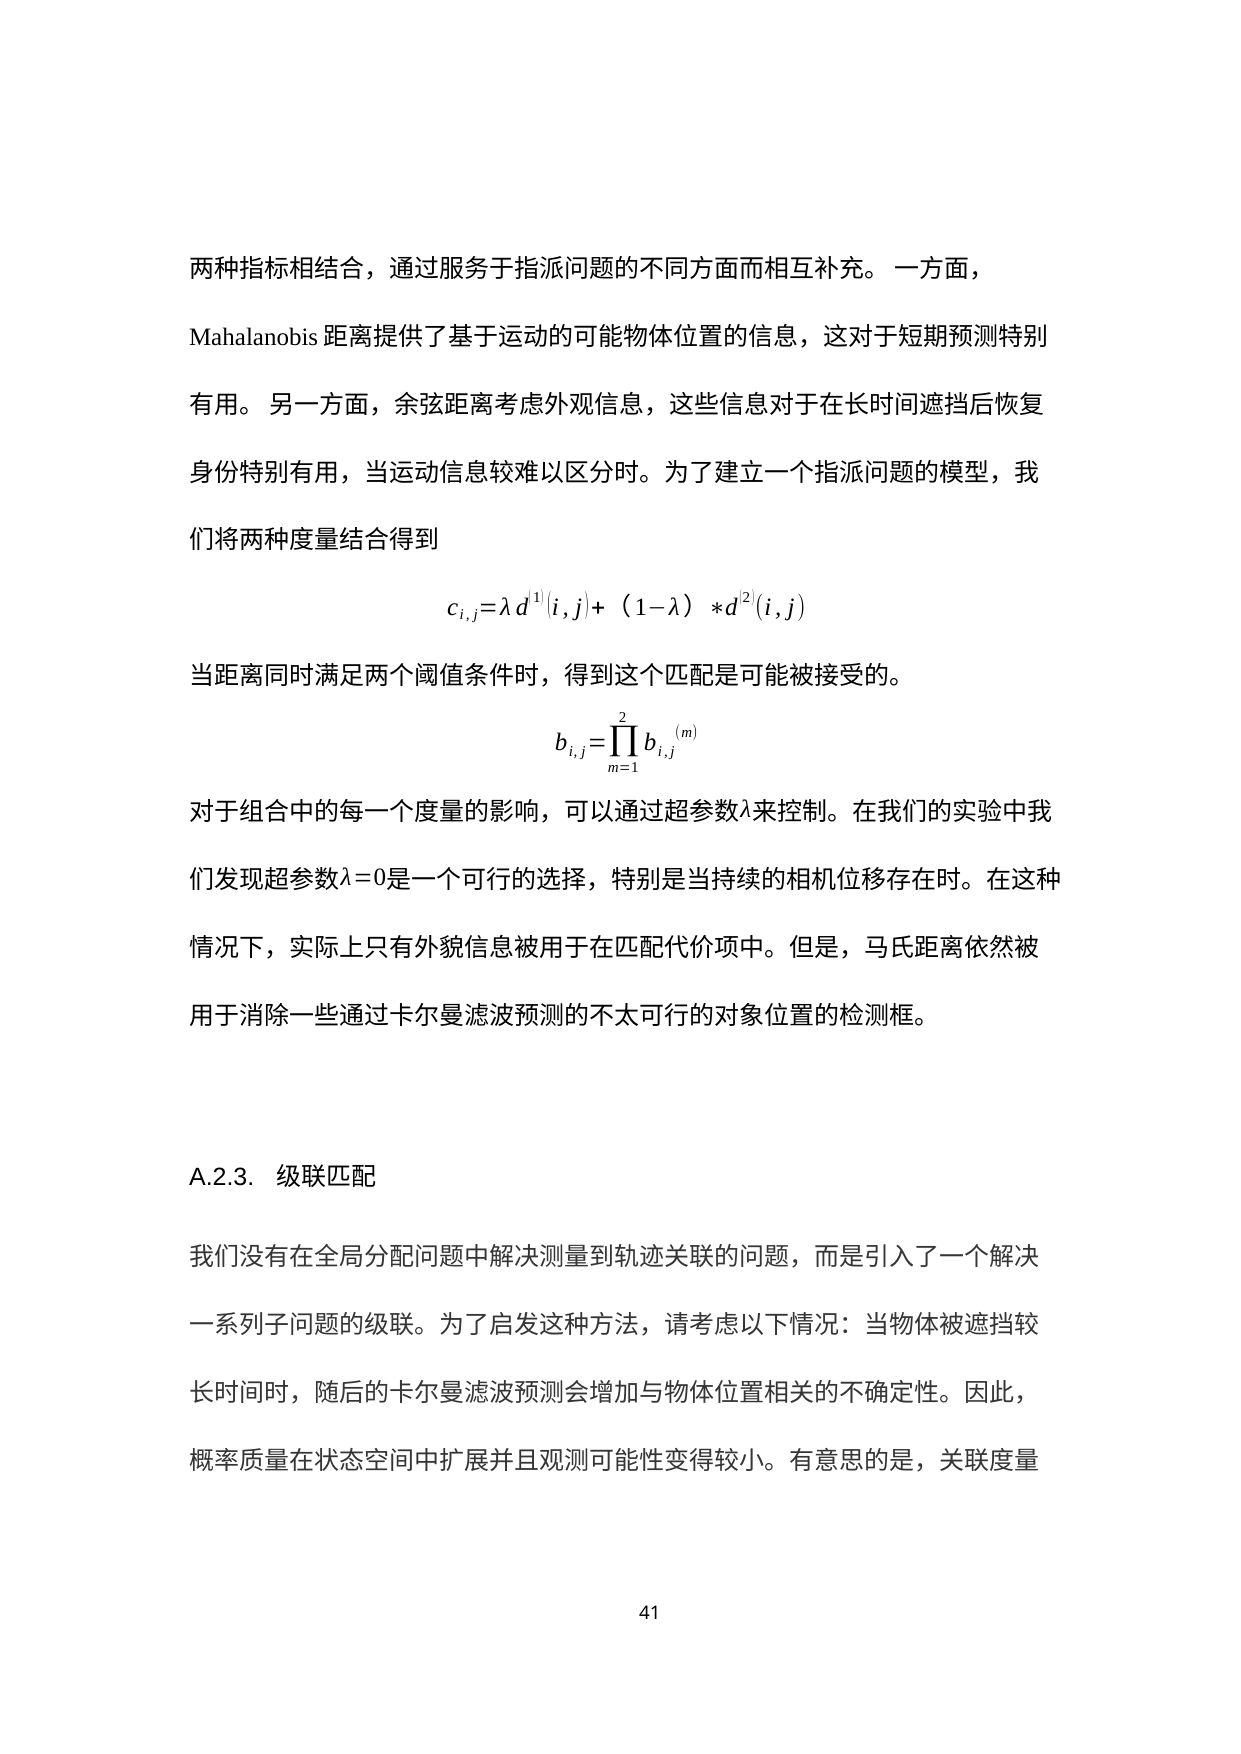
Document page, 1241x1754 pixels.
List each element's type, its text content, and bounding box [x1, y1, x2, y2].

text 两种指标相结合，通过服务于指派问题的不同方面而相互补充。 一方面，Mahalanobis距离提供了基于运动的可能物体位置的信息，这对于短期预测特别有用。 另一方面，余弦距离考虑外观信息，这些信息对于在长时间遮挡后恢复身份特别有用，当运动信息较难以区分时。为了建立一个指派问题的模型，我们将两种度量结合得到 [189, 232, 1063, 572]
text 级联匹配 [189, 1140, 1063, 1208]
text 对于组合中的每一个度量的影响，可以通过超参数来控制。在我们的实验中我们发现超参数是一个可行的选择，特别是当持续的相机位移存在时。在这种情况下，实际上只有外貌信息被用于在匹配代价项中。但是，马氏距离依然被用于消除一些通过卡尔曼滤波预测的不太可行的对象位置的检测框。 [189, 776, 1063, 1047]
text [189, 1221, 1063, 1492]
text 当距离同时满足两个阈值条件时，得到这个匹配是可能被接受的。 [189, 640, 1063, 708]
